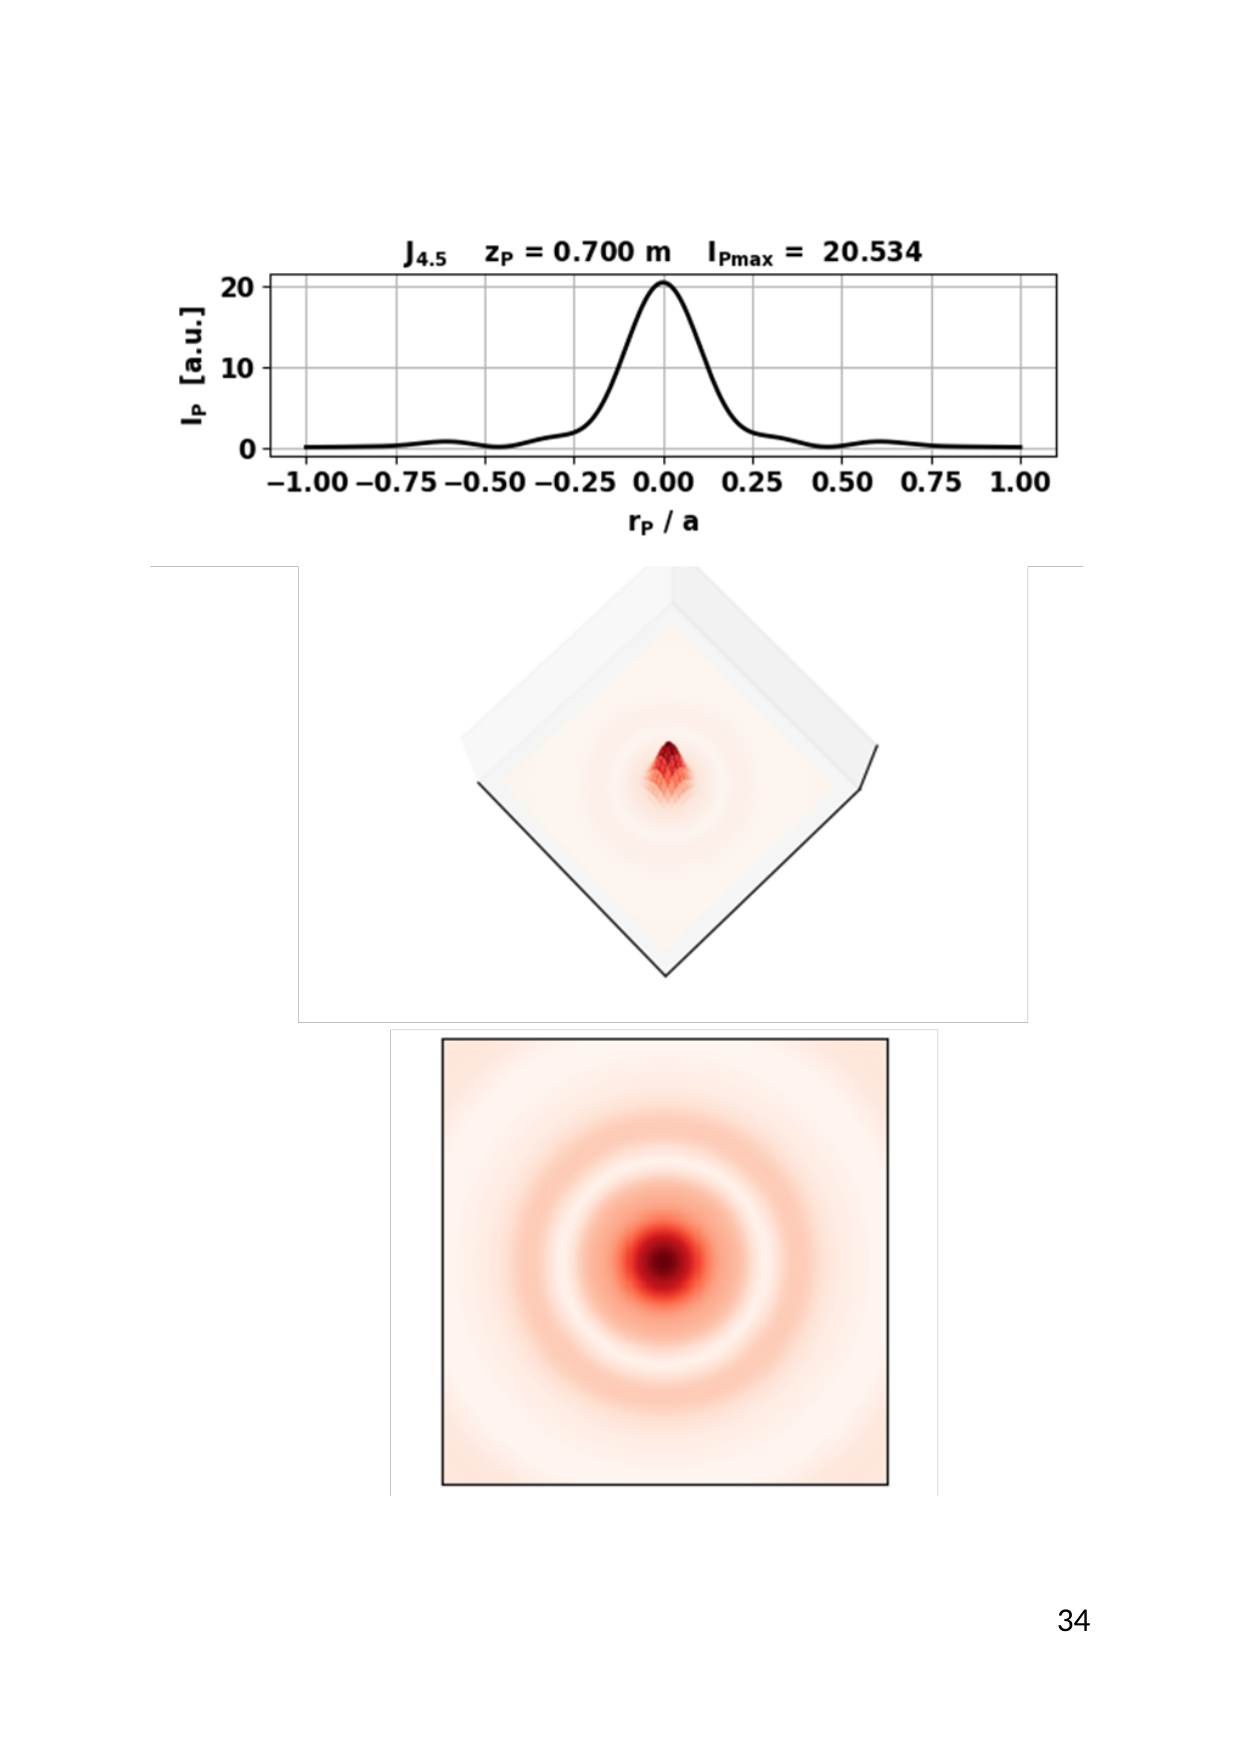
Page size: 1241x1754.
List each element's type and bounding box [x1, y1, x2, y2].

picture [150, 211, 1084, 1496]
